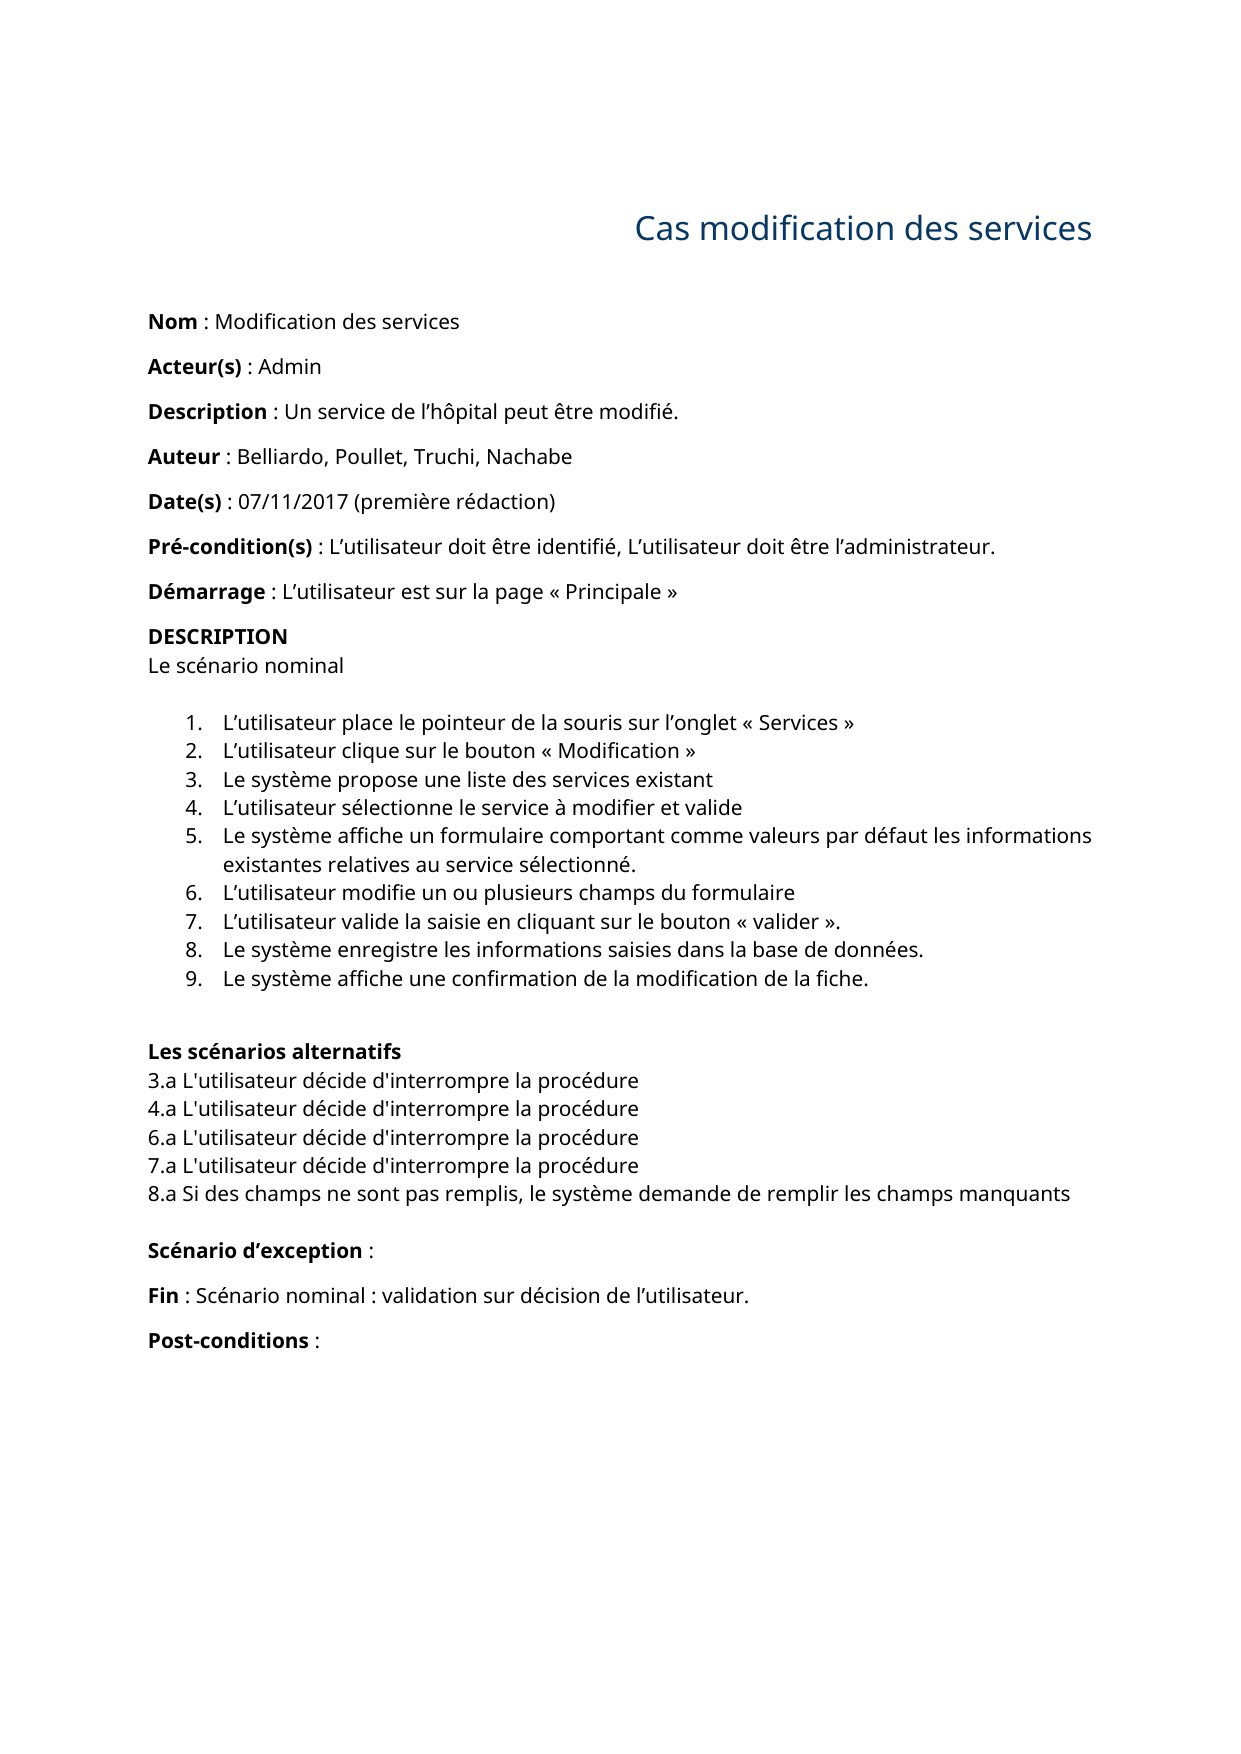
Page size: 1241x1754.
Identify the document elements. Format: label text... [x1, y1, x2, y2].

list L’utilisateur modifie un ou plusieurs champs du formulaire [185, 878, 1093, 907]
text 3.a L'utilisateur décide d'interrompre la procédure [148, 1066, 1093, 1094]
list L’utilisateur sélectionne le service à modifier et valide [185, 793, 1093, 822]
text Cas modification des services [148, 204, 1093, 250]
text Le scénario nominal [148, 651, 1093, 679]
text Nom : Modification des services [148, 307, 1093, 335]
list Le système enregistre les informations saisies dans la base de données. [185, 935, 1093, 964]
text 6.a L'utilisateur décide d'interrompre la procédure [148, 1123, 1093, 1151]
text Date(s) : 07/11/2017 (première rédaction) [148, 487, 1093, 516]
text Auteur : Belliardo, Poullet, Truchi, Nachabe [148, 442, 1093, 471]
text Démarrage : L’utilisateur est sur la page « Principale » [148, 577, 1093, 606]
text Acteur(s) : Admin [148, 352, 1093, 380]
list L’utilisateur clique sur le bouton « Modification » [185, 736, 1093, 765]
list L’utilisateur valide la saisie en cliquant sur le bouton « valider ». [185, 907, 1093, 935]
list Le système propose une liste des services existant [185, 765, 1093, 793]
text Pré-condition(s) : L’utilisateur doit être identifié, L’utilisateur doit être l’administrateur. [148, 532, 1093, 561]
list Le système affiche une confirmation de la modification de la fiche. [185, 964, 1093, 992]
list Le système affiche un formulaire comportant comme valeurs par défaut les informations existantes relatives au service sélectionné. [185, 822, 1093, 878]
text Fin : Scénario nominal : validation sur décision de l’utilisateur. [148, 1281, 1093, 1310]
text Description : Un service de l’hôpital peut être modifié. [148, 397, 1093, 425]
text Scénario d’exception : [148, 1236, 1093, 1265]
text DESCRIPTION [148, 622, 1093, 651]
text 4.a L'utilisateur décide d'interrompre la procédure [148, 1094, 1093, 1123]
list L’utilisateur place le pointeur de la souris sur l’onglet « Services » [185, 708, 1093, 736]
text 7.a L'utilisateur décide d'interrompre la procédure [148, 1151, 1093, 1179]
text Post-conditions : [148, 1327, 1093, 1355]
text Les scénarios alternatifs [148, 1037, 1093, 1066]
text 8.a Si des champs ne sont pas remplis, le système demande de remplir les champs manquants [148, 1179, 1093, 1208]
